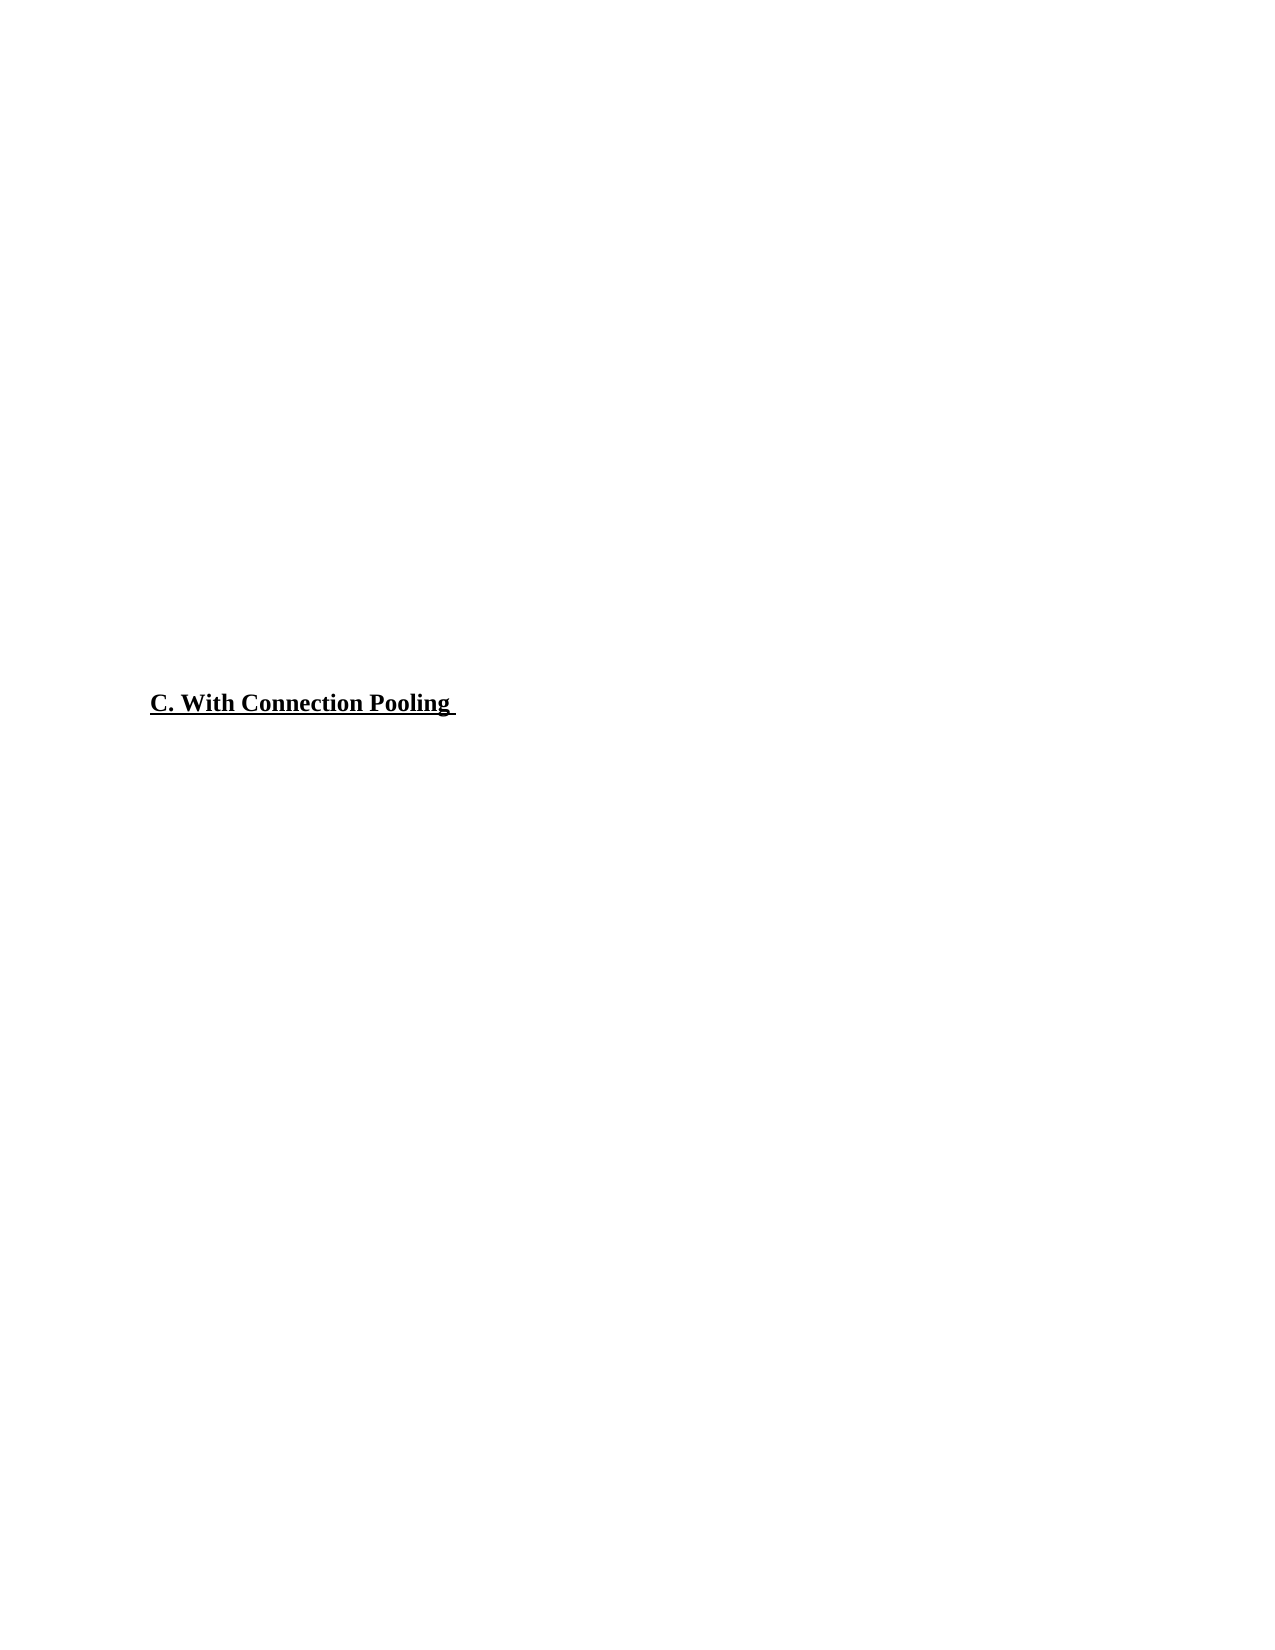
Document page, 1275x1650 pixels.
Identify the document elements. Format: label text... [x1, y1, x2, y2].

text C. With Connection Pooling [150, 688, 1125, 717]
